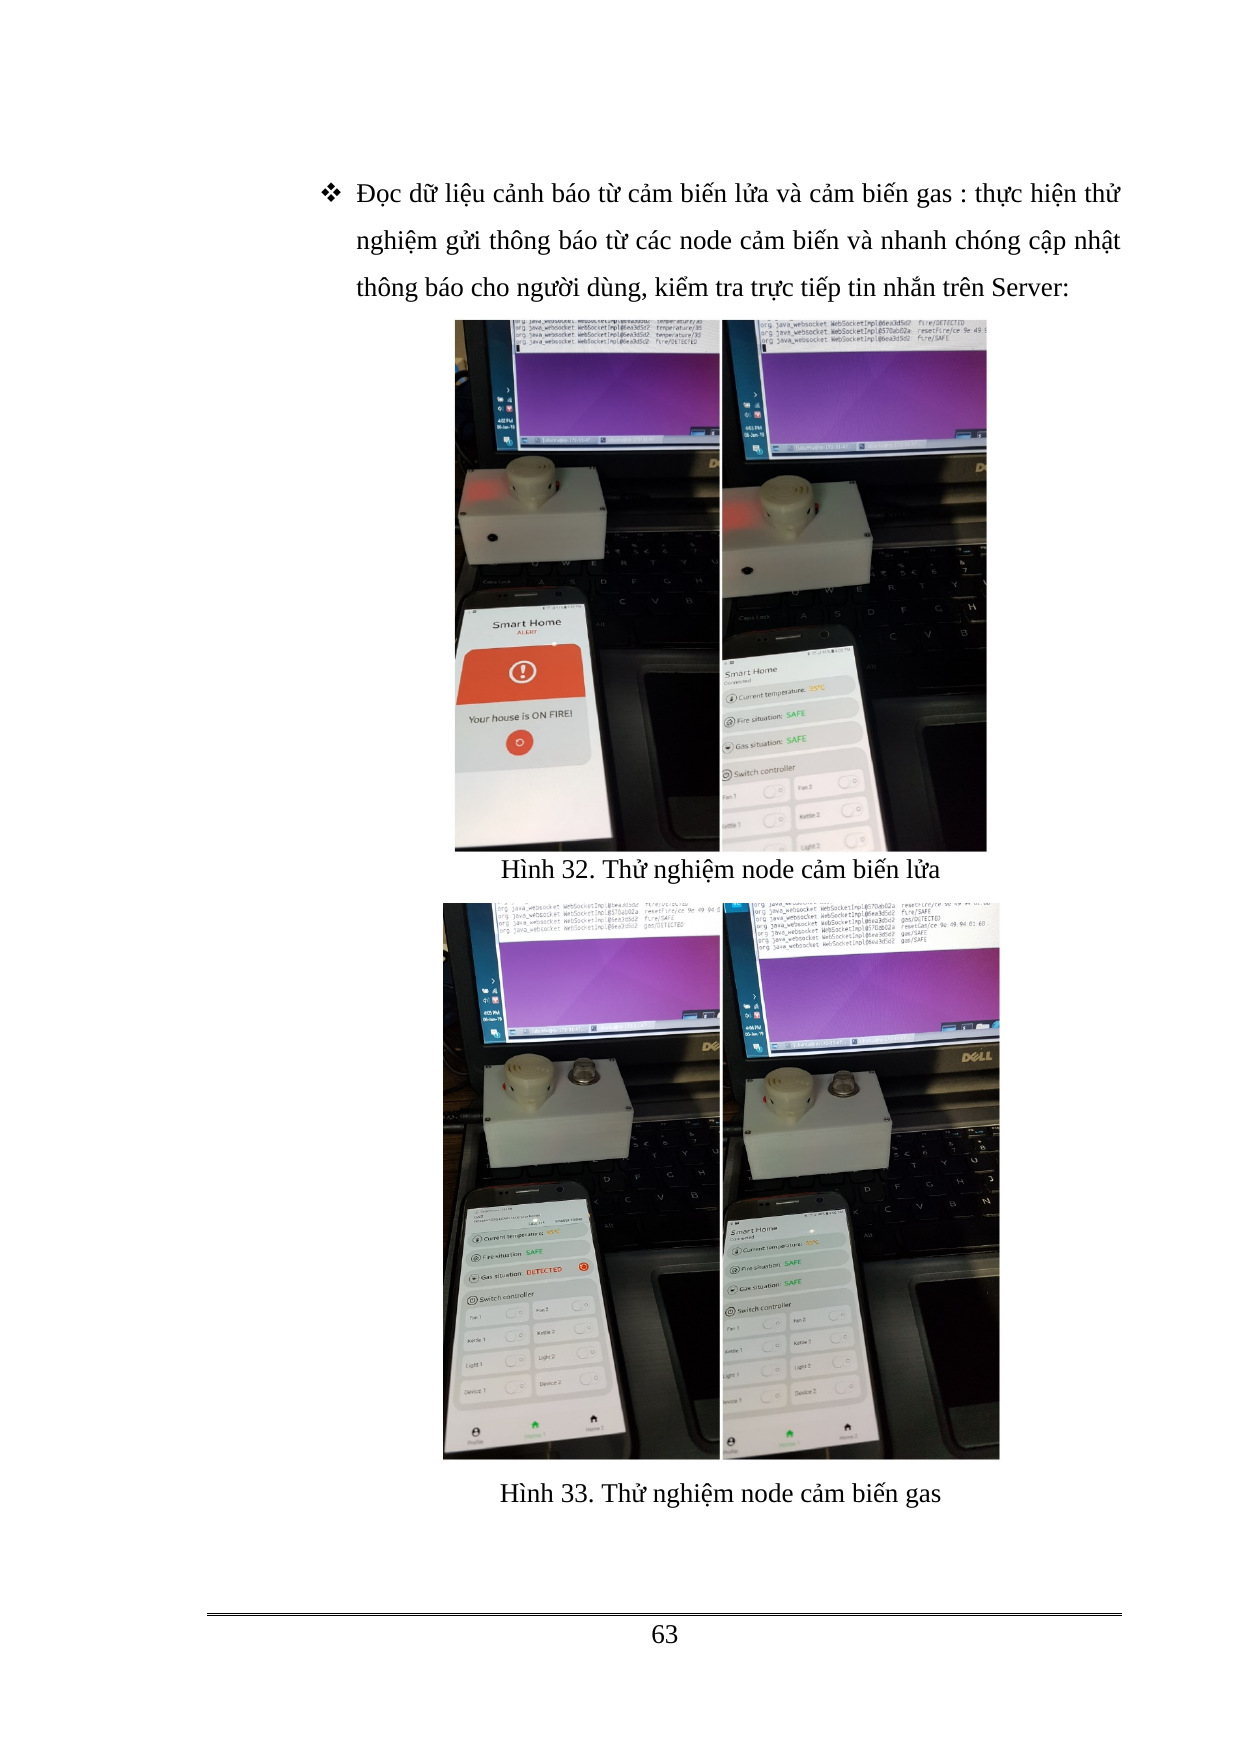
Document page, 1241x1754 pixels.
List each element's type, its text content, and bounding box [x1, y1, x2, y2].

picture [452, 317, 989, 854]
picture [440, 900, 1002, 1462]
list Đọc dữ liệu cảnh báo từ cảm biến lửa và cảm biến gas : thực hiện thử nghiệm gửi thông báo từ các node cảm biến và nhanh chóng cập nhật thông báo cho người dùng, kiểm tra trực tiếp tin nhắn trên Server: [319, 177, 1122, 302]
